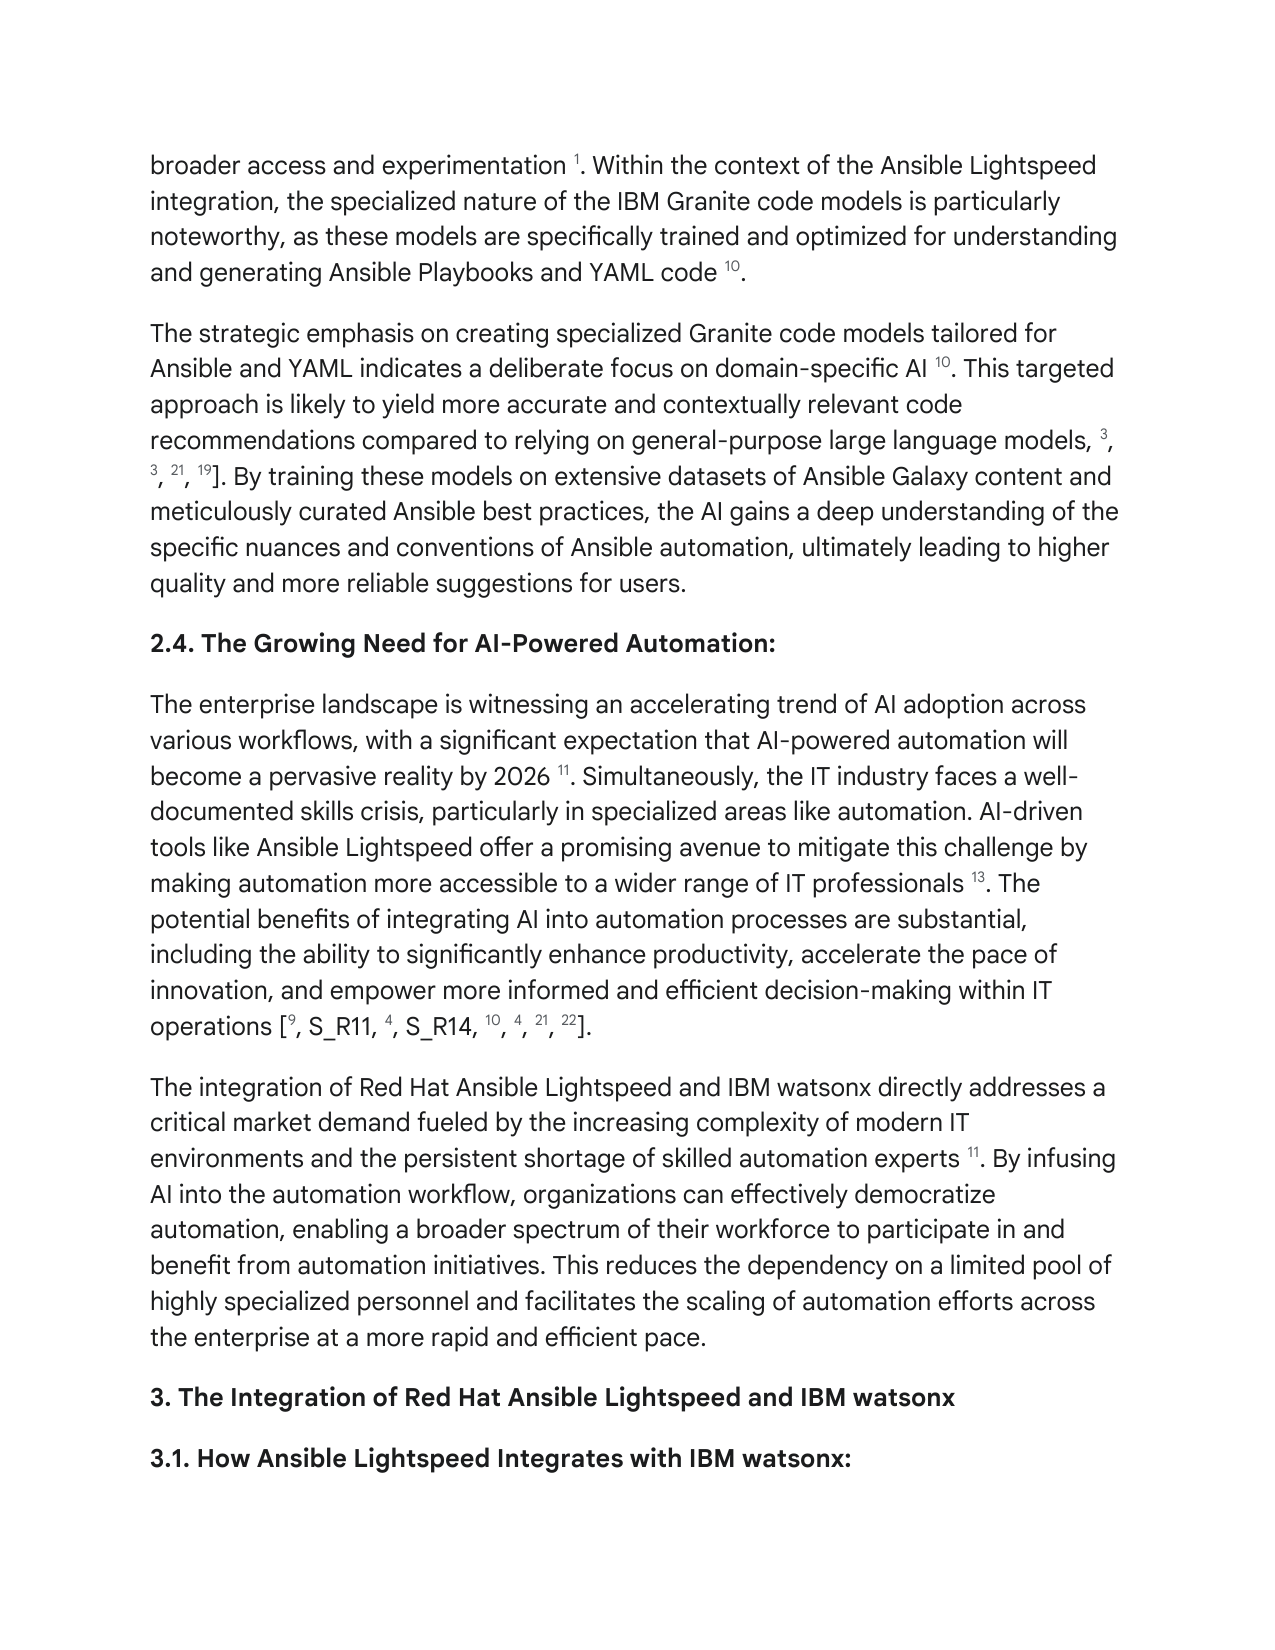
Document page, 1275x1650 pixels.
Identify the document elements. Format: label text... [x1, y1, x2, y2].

text 3.1. How Ansible Lightspeed Integrates with IBM watsonx: [150, 1443, 1125, 1475]
text The integration of Red Hat Ansible Lightspeed and IBM watsonx directly addresses a critical market demand fueled by the increasing complexity of modern IT environments and the persistent shortage of skilled automation experts 11. By infusing AI into the automation workflow, organizations can effectively democratize automation, enabling a broader spectrum of their workforce to participate in and benefit from automation initiatives. This reduces the dependency on a limited pool of highly specialized personnel and facilitates the scaling of automation efforts across the enterprise at a more rapid and efficient pace. [150, 1072, 1125, 1353]
text 2.4. The Growing Need for AI-Powered Automation: [150, 629, 1125, 660]
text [150, 150, 1125, 288]
text The enterprise landscape is witnessing an accelerating trend of AI adoption across various workflows, with a significant expectation that AI-powered automation will become a pervasive reality by 2026 11. Simultaneously, the IT industry faces a well-documented skills crisis, particularly in specialized areas like automation. AI-driven tools like Ansible Lightspeed offer a promising avenue to mitigate this challenge by making automation more accessible to a wider range of IT professionals 13. The potential benefits of integrating AI into automation processes are substantial, including the ability to significantly enhance productivity, accelerate the pace of innovation, and empower more informed and efficient decision-making within IT operations [9, S_R11, 4, S_R14, 10, 4, 21, 22]. [150, 689, 1125, 1042]
text The strategic emphasis on creating specialized Granite code models tailored for Ansible and YAML indicates a deliberate focus on domain-specific AI 10. This targeted approach is likely to yield more accurate and contextually relevant code recommendations compared to relying on general-purpose large language models, 3, 3, 21, 19]. By training these models on extensive datasets of Ansible Galaxy content and meticulously curated Ansible best practices, the AI gains a deep understanding of the specific nuances and conventions of Ansible automation, ultimately leading to higher quality and more reliable suggestions for users. [150, 318, 1125, 599]
text 3. The Integration of Red Hat Ansible Lightspeed and IBM watsonx [150, 1383, 1125, 1414]
